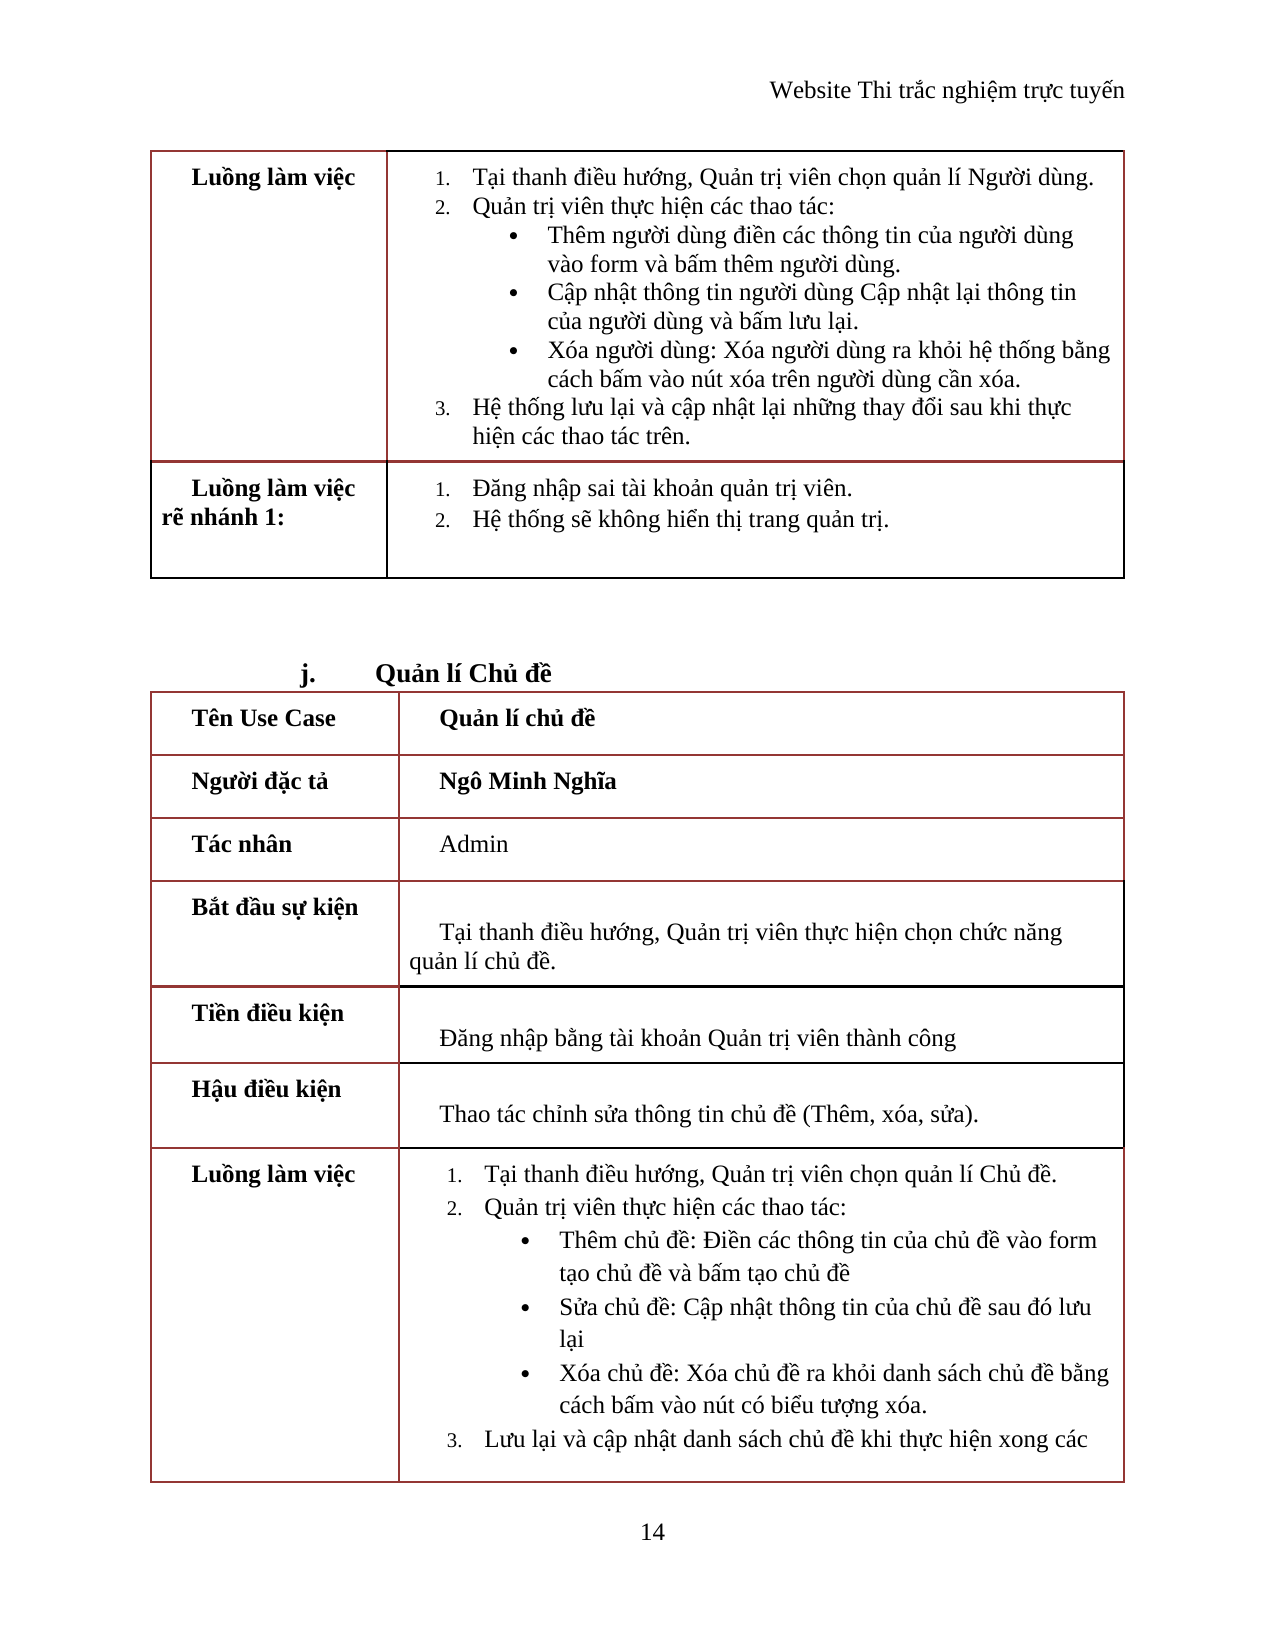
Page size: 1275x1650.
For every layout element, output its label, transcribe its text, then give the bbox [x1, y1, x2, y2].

table_cell Người đặc tả [152, 756, 398, 817]
table_cell Luồng làm việc [152, 152, 386, 460]
table_cell Tại thanh điều hướng, Quản trị viên chọn quản lí Người dùng. Quản trị viên thực hiện các thao tác: Thêm người dùng điền các thông tin của người dùng vào form và bấm thêm người dùng. Cập nhật thông tin người dùng Cập nhật lại thông tin của người dùng và bấm lưu lại. Xóa người dùng: Xóa người dùng ra khỏi hệ thống bằng cách bấm vào nút xóa trên người dùng cần xóa. Hệ thống lưu lại và cập nhật lại những thay đổi sau khi thực hiện các thao tác trên. [388, 152, 1123, 460]
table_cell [400, 1149, 1123, 1481]
table_cell Luồng làm việc rẽ nhánh 1: [152, 463, 386, 577]
table_cell Tác nhân [152, 819, 398, 880]
table_header Quản lí chủ đề [400, 693, 1123, 754]
table_cell Luồng làm việc [152, 1149, 398, 1481]
table_header Tên Use Case [152, 693, 398, 754]
table_cell Bắt đầu sự kiện [152, 882, 398, 985]
table_cell Tiền điều kiện [152, 988, 398, 1062]
table_cell Ngô Minh Nghĩa [400, 756, 1123, 817]
subtitle Quản lí Chủ đề [300, 657, 1125, 688]
table_cell Thao tác chỉnh sửa thông tin chủ đề (Thêm, xóa, sửa). [400, 1064, 1123, 1147]
table_cell Đăng nhập sai tài khoản quản trị viên. Hệ thống sẽ không hiển thị trang quản trị. [388, 463, 1123, 577]
table_cell Admin [400, 819, 1123, 880]
table_cell Hậu điều kiện [152, 1064, 398, 1147]
table_cell Đăng nhập bằng tài khoản Quản trị viên thành công [400, 988, 1123, 1062]
table_cell Tại thanh điều hướng, Quản trị viên thực hiện chọn chức năng quản lí chủ đề. [400, 882, 1123, 985]
